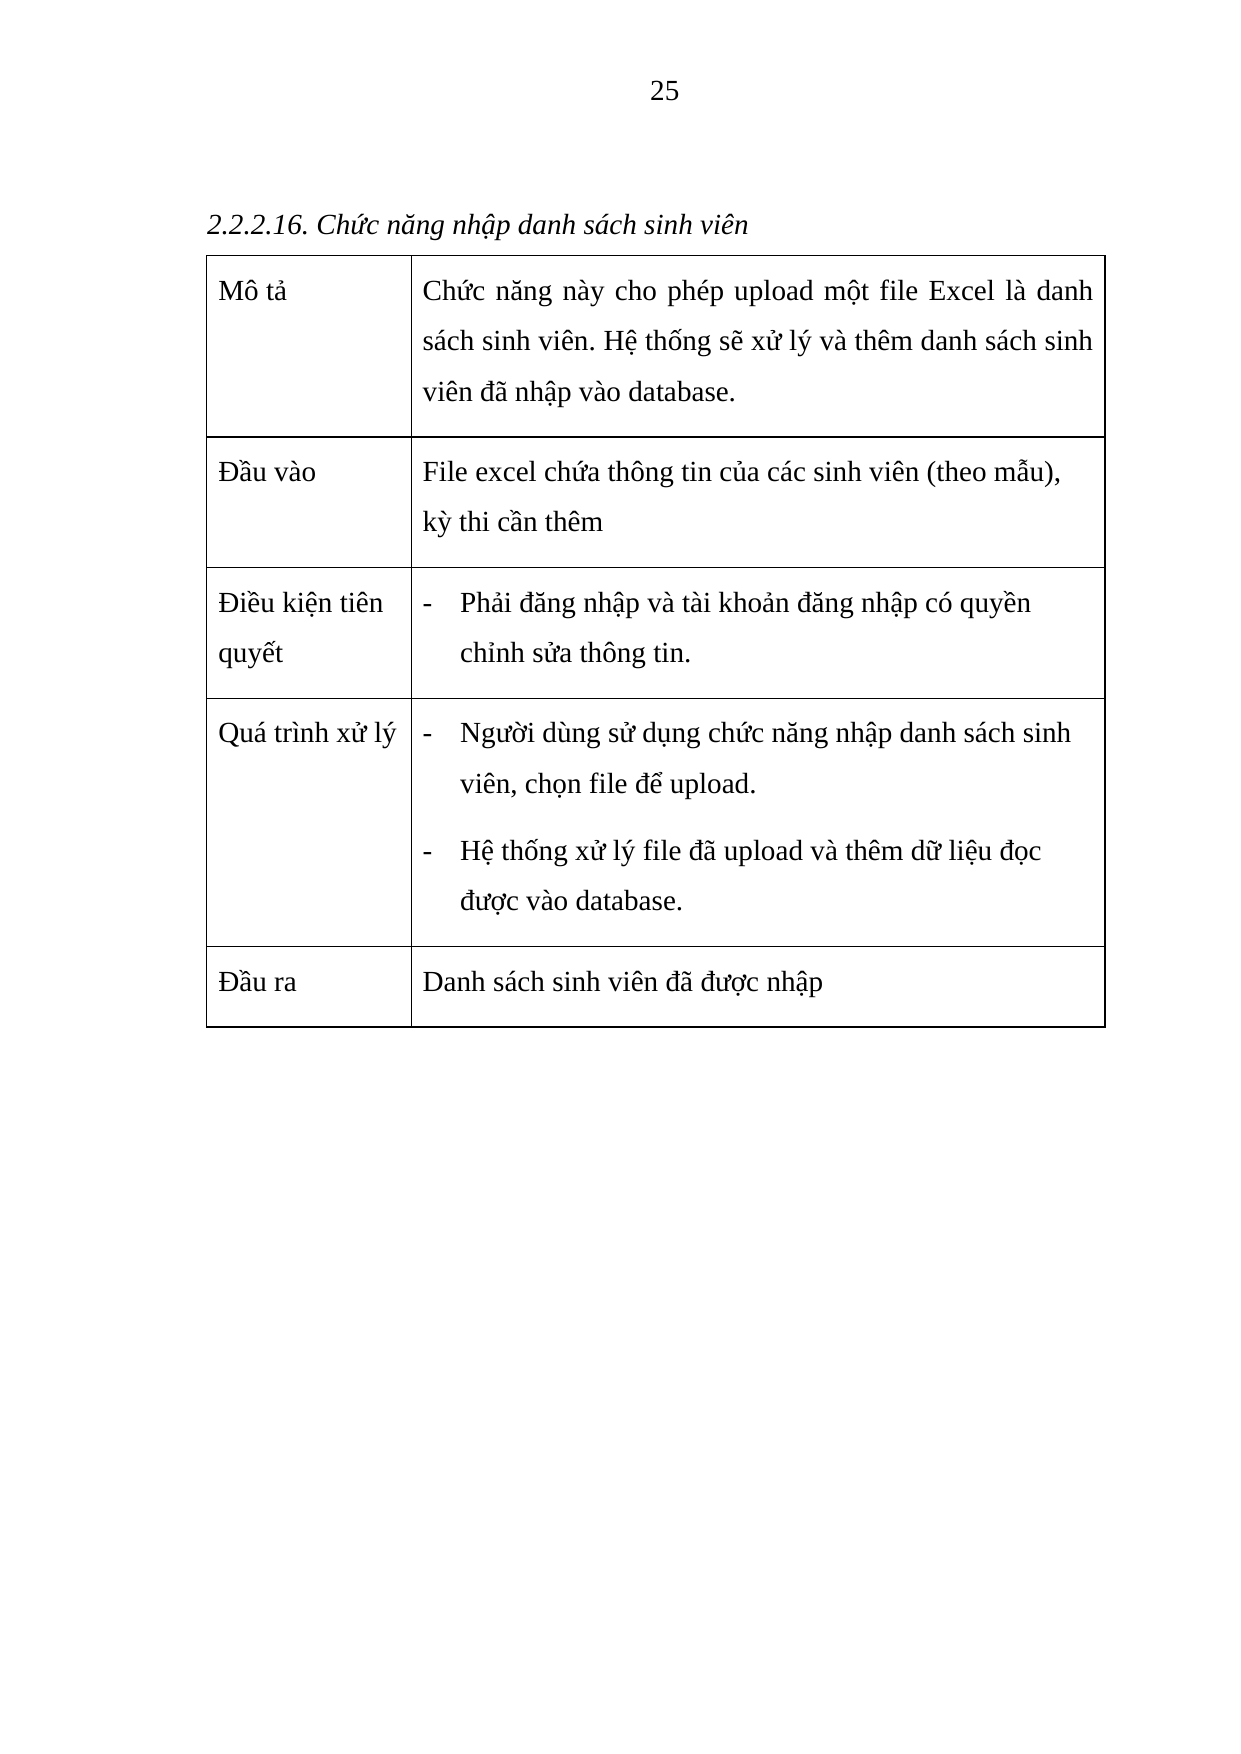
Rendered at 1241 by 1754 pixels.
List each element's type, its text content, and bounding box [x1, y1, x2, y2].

subtitle 2.2.2.16. Chức năng nhập danh sách sinh viên [207, 207, 1122, 240]
table_cell Phải đăng nhập và tài khoản đăng nhập có quyền chỉnh sửa thông tin. [412, 568, 1104, 698]
table_cell Người dùng sử dụng chức năng nhập danh sách sinh viên, chọn file để upload. Hệ thống xử lý file đã upload và thêm dữ liệu đọc được vào database. [412, 699, 1104, 946]
table_cell Điều kiện tiên quyết [207, 568, 411, 698]
table_header Mô tả [207, 256, 411, 436]
table_header Chức năng này cho phép upload một file Excel là danh sách sinh viên. Hệ thống sẽ xử lý và thêm danh sách sinh viên đã nhập vào database. [412, 256, 1104, 436]
table_cell File excel chứa thông tin của các sinh viên (theo mẫu), kỳ thi cần thêm [412, 438, 1104, 567]
table_cell Đầu ra [207, 947, 411, 1026]
table_cell Quá trình xử lý [207, 699, 411, 946]
table_cell Đầu vào [207, 438, 411, 567]
table_cell Danh sách sinh viên đã được nhập [412, 947, 1104, 1026]
